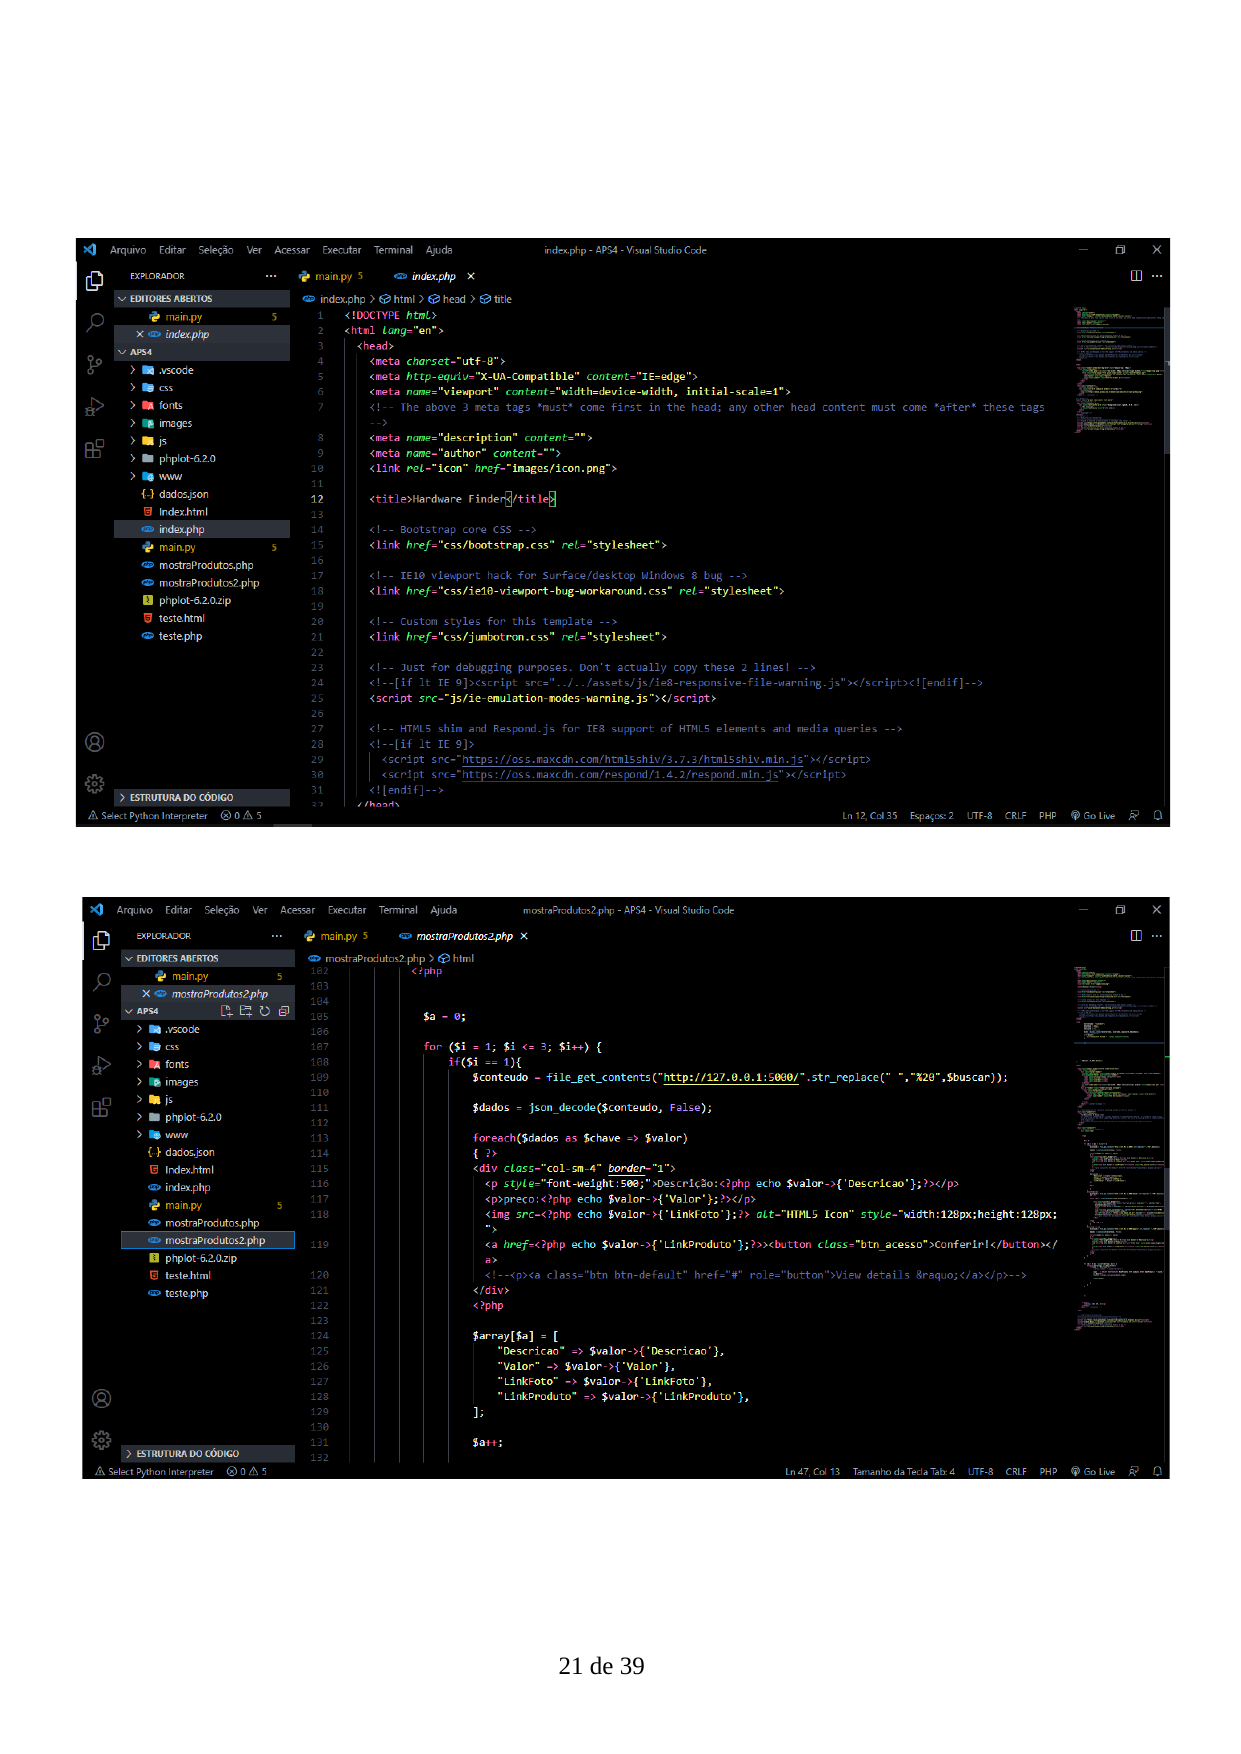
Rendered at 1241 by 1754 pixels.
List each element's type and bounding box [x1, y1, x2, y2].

picture [75, 238, 1171, 827]
picture [82, 897, 1170, 1479]
